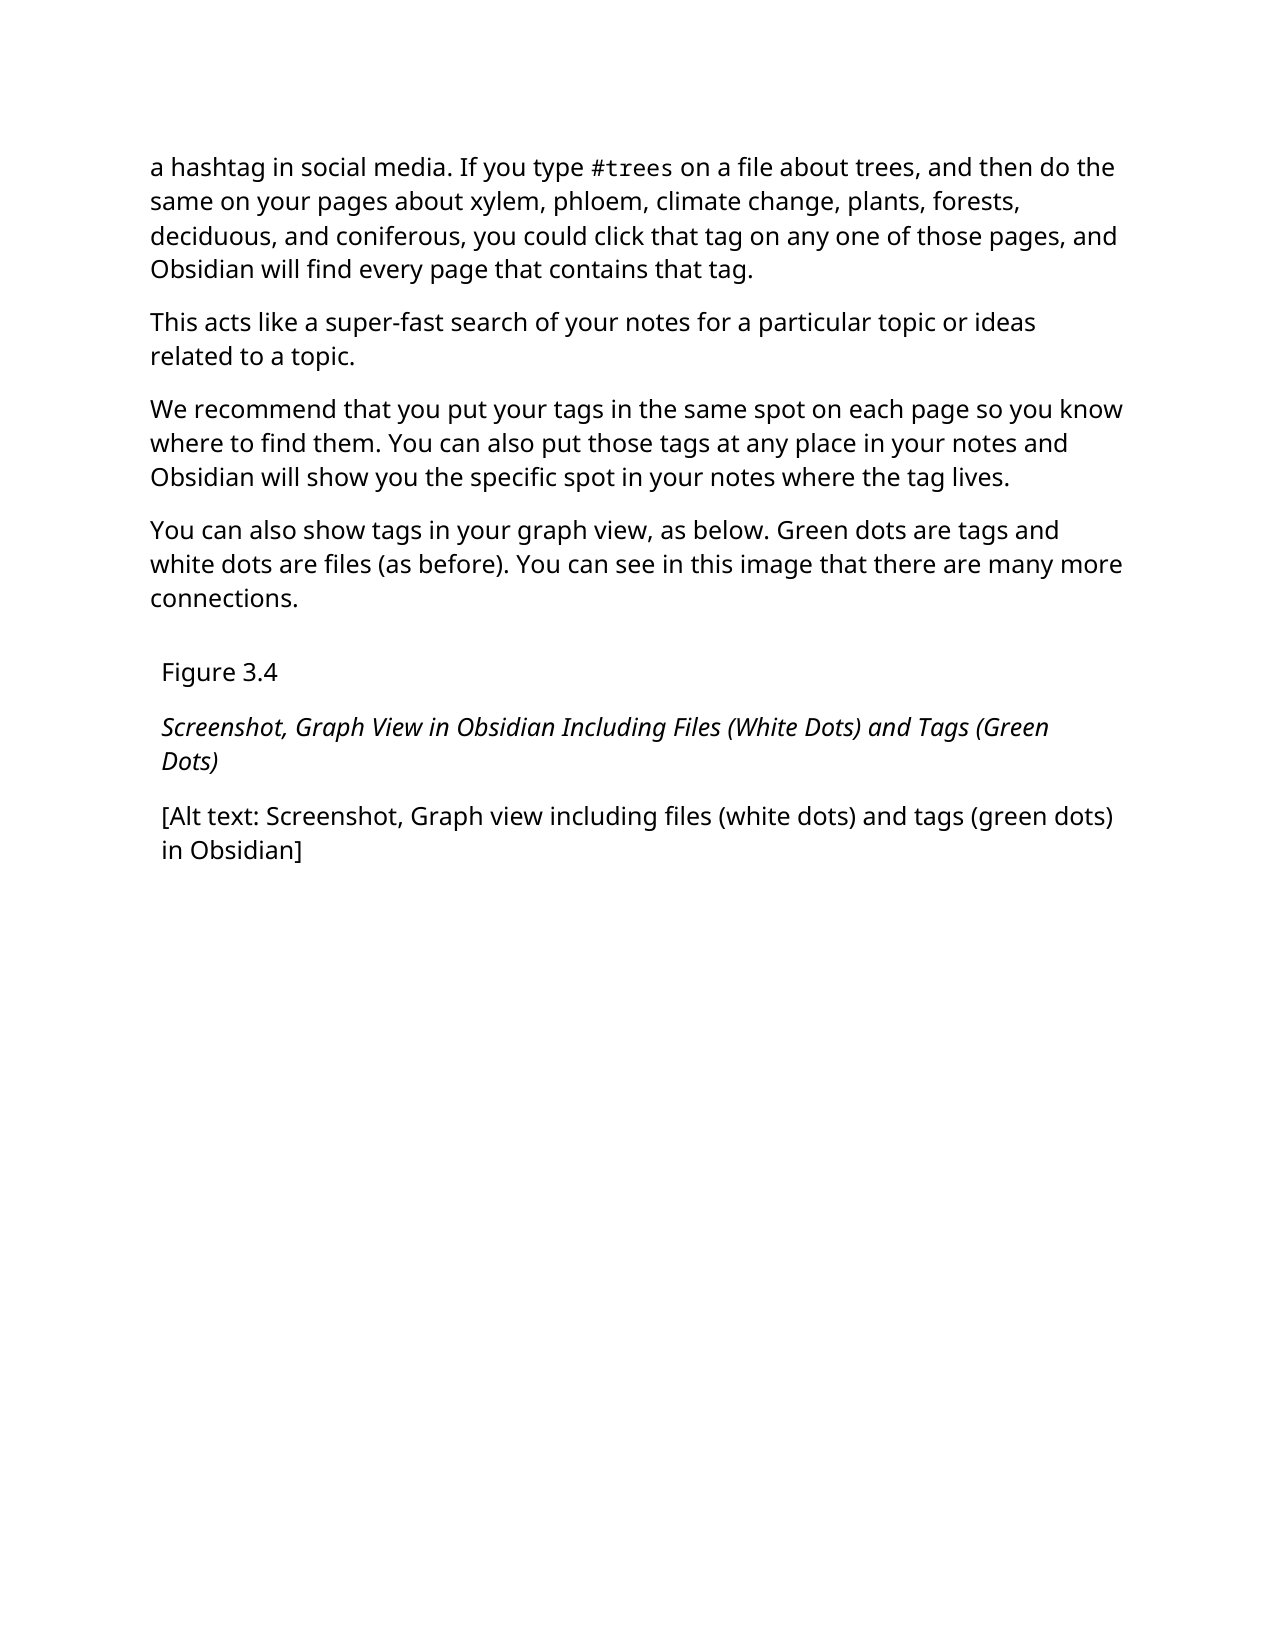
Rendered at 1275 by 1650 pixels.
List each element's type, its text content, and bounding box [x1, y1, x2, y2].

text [150, 150, 1125, 286]
text This acts like a super-fast search of your notes for a particular topic or ideas related to a topic. [150, 305, 1125, 373]
table_header Figure 3.4 Screenshot, Graph View in Obsidian Including Files (White Dots) and Tags (Green Dots) [Alt text: Screenshot, Graph view including files (white dots) and tags (green dots) in Obsidian] [150, 634, 1125, 879]
text We recommend that you put your tags in the same spot on each page so you know where to find them. You can also put those tags at any place in your notes and Obsidian will show you the specific spot in your notes where the tag lives. [150, 392, 1125, 494]
text You can also show tags in your graph view, as below. Green dots are tags and white dots are files (as before). You can see in this image that there are many more connections. [150, 513, 1125, 615]
